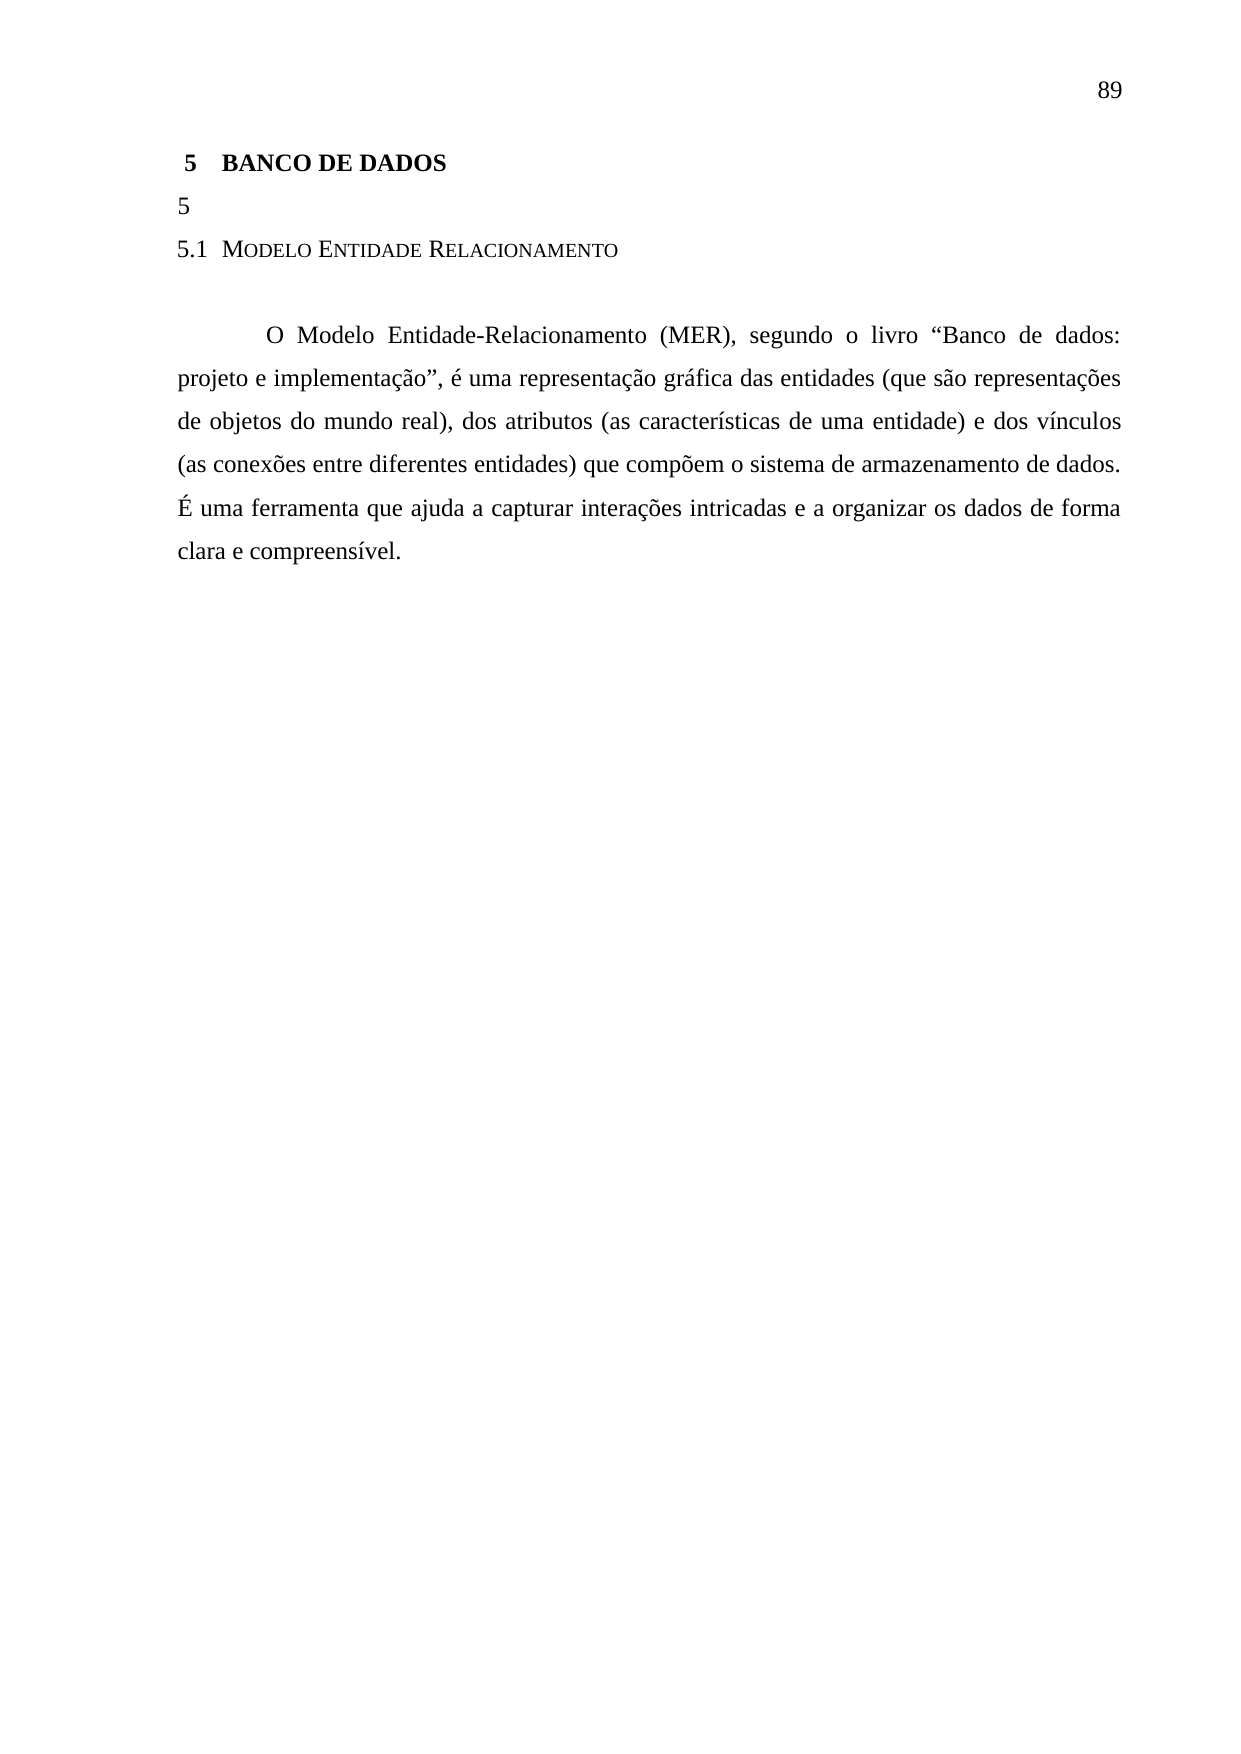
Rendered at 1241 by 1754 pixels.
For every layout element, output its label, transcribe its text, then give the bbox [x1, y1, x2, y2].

subtitle BANCO DE DADOS [184, 148, 1122, 176]
subtitle Modelo Entidade Relacionamento [177, 234, 1122, 263]
text O Modelo Entidade-Relacionamento (MER), segundo o livro “Banco de dados: projeto e implementação”, é uma representação gráfica das entidades (que são representações de objetos do mundo real), dos atributos (as características de uma entidade) e dos vínculos (as conexões entre diferentes entidades) que compõem o sistema de armazenamento de dados. É uma ferramenta que ajuda a capturar interações intricadas e a organizar os dados de forma clara e compreensível. [177, 320, 1122, 564]
